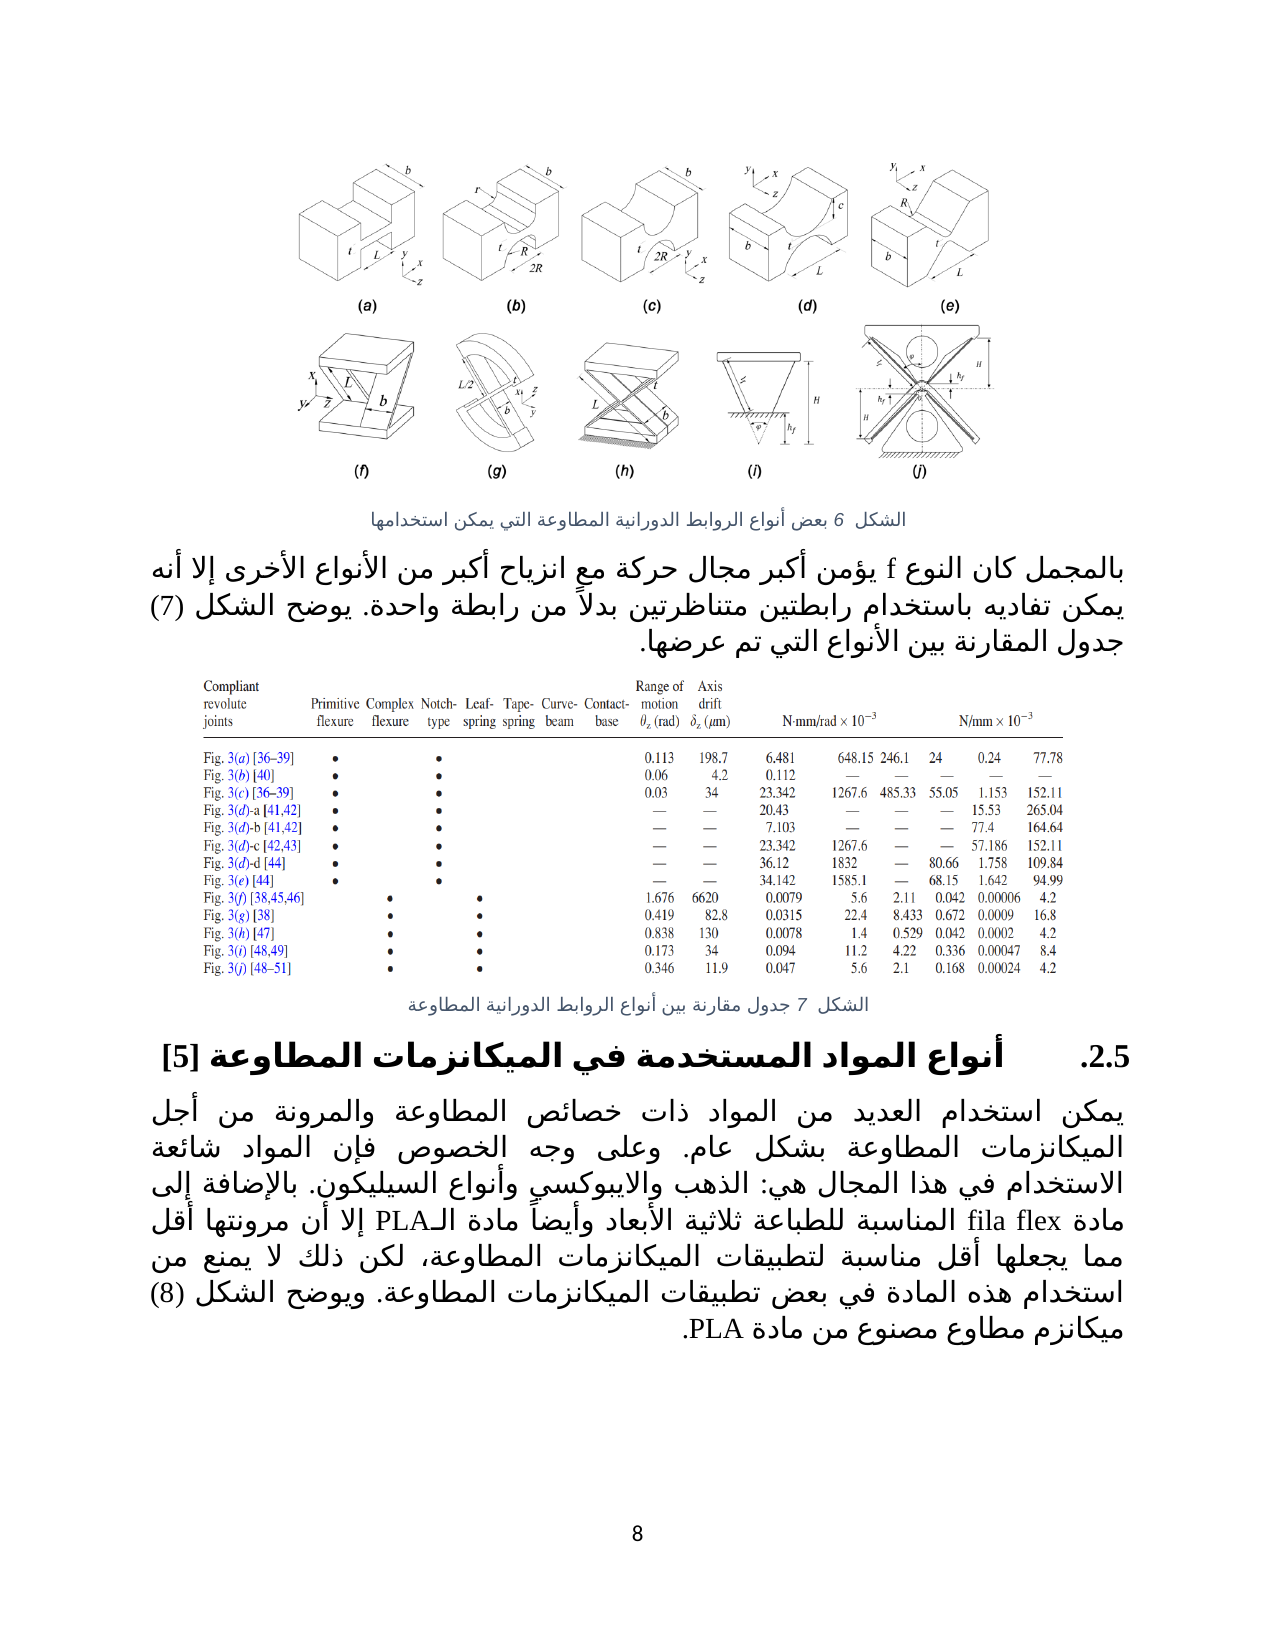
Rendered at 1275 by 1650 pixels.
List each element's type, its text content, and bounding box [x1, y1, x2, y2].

text الشكل 6 بعض أنواع الروابط الدورانية المطاوعة التي يمكن استخدامها [150, 509, 1125, 531]
picture [201, 676, 1074, 976]
text بالمجمل كان النوع f يؤمن أكبر مجال حركة مع انزياح أكبر من الأنواع الأخرى إلا أنه يمكن تفاديه باستخدام رابطتين متناظرتين بدلاً من رابطة واحدة. يوضح الشكل (7) جدول المقارنة بين الأنواع التي تم عرضها. [150, 552, 1125, 657]
picture [255, 150, 1020, 491]
text يمكن استخدام العديد من المواد ذات خصائص المطاوعة والمرونة من أجل الميكانزمات المطاوعة بشكل عام. وعلى وجه الخصوص فإن المواد شائعة الاستخدام في هذا المجال هي: الذهب والايبوكسي وأنواع السيليكون. بالإضافة إلى مادة fila flex المناسبة للطباعة ثلاثية الأبعاد وأيضاً مادة الـPLA إلا أن مرونتها أقل مما يجعلها أقل مناسبة لتطبيقات الميكانزمات المطاوعة، لكن ذلك لا يمنع من استخدام هذه المادة في بعض تطبيقات الميكانزمات المطاوعة. ويوضح الشكل (8) ميكانزم مطاوع مصنوع من مادة PLA. [150, 1094, 1125, 1345]
subtitle أنواع المواد المستخدمة في الميكانزمات المطاوعة [150, 1036, 1080, 1075]
text الشكل 7 جدول مقارنة بين أنواع الروابط الدورانية المطاوعة [150, 994, 1125, 1016]
